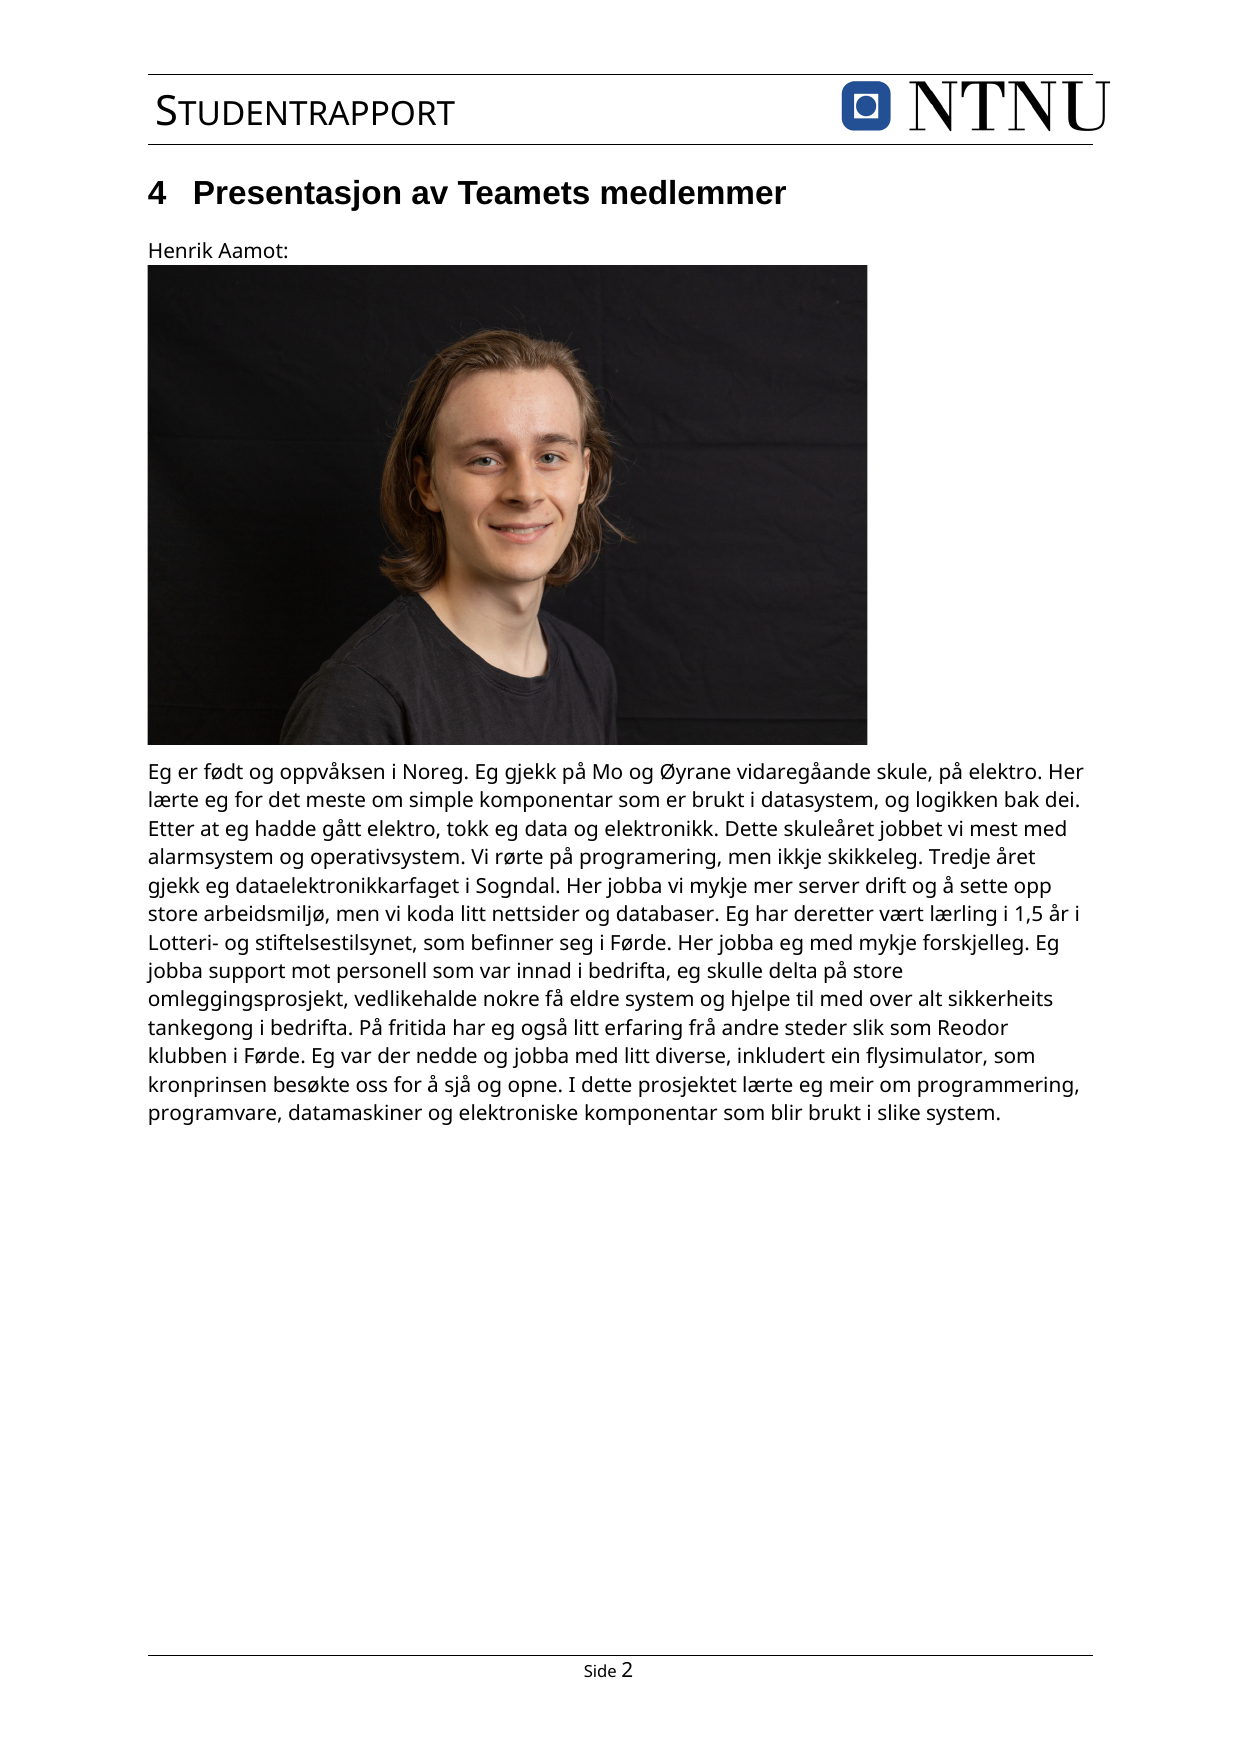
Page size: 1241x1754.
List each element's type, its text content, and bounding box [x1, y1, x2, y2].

picture [841, 81, 1111, 132]
text Eg er født og oppvåksen i Noreg. Eg gjekk på Mo og Øyrane vidaregåande skule, på elektro. Her lærte eg for det meste om simple komponentar som er brukt i datasystem, og logikken bak dei. Etter at eg hadde gått elektro, tokk eg data og elektronikk. Dette skuleåret jobbet vi mest med alarmsystem og operativsystem. Vi rørte på programering, men ikkje skikkeleg. Tredje året gjekk eg dataelektronikkarfaget i Sogndal. Her jobba vi mykje mer server drift og å sette opp store arbeidsmiljø, men vi koda litt nettsider og databaser. Eg har deretter vært lærling i 1,5 år i Lotteri- og stiftelsestilsynet, som befinner seg i Førde. Her jobba eg med mykje forskjelleg. Eg jobba support mot personell som var innad i bedrifta, eg skulle delta på store omleggingsprosjekt, vedlikehalde nokre få eldre system og hjelpe til med over alt sikkerheits tankegong i bedrifta. På fritida har eg også litt erfaring frå andre steder slik som Reodor klubben i Førde. Eg var der nedde og jobba med litt diverse, inkludert ein flysimulator, som kronprinsen besøkte oss for å sjå og opne. I dette prosjektet lærte eg meir om programmering, programvare, datamaskiner og elektroniske komponentar som blir brukt i slike system. [148, 757, 1092, 1127]
picture [147, 265, 868, 745]
subtitle Presentasjon av Teamets medlemmer [148, 173, 1092, 211]
